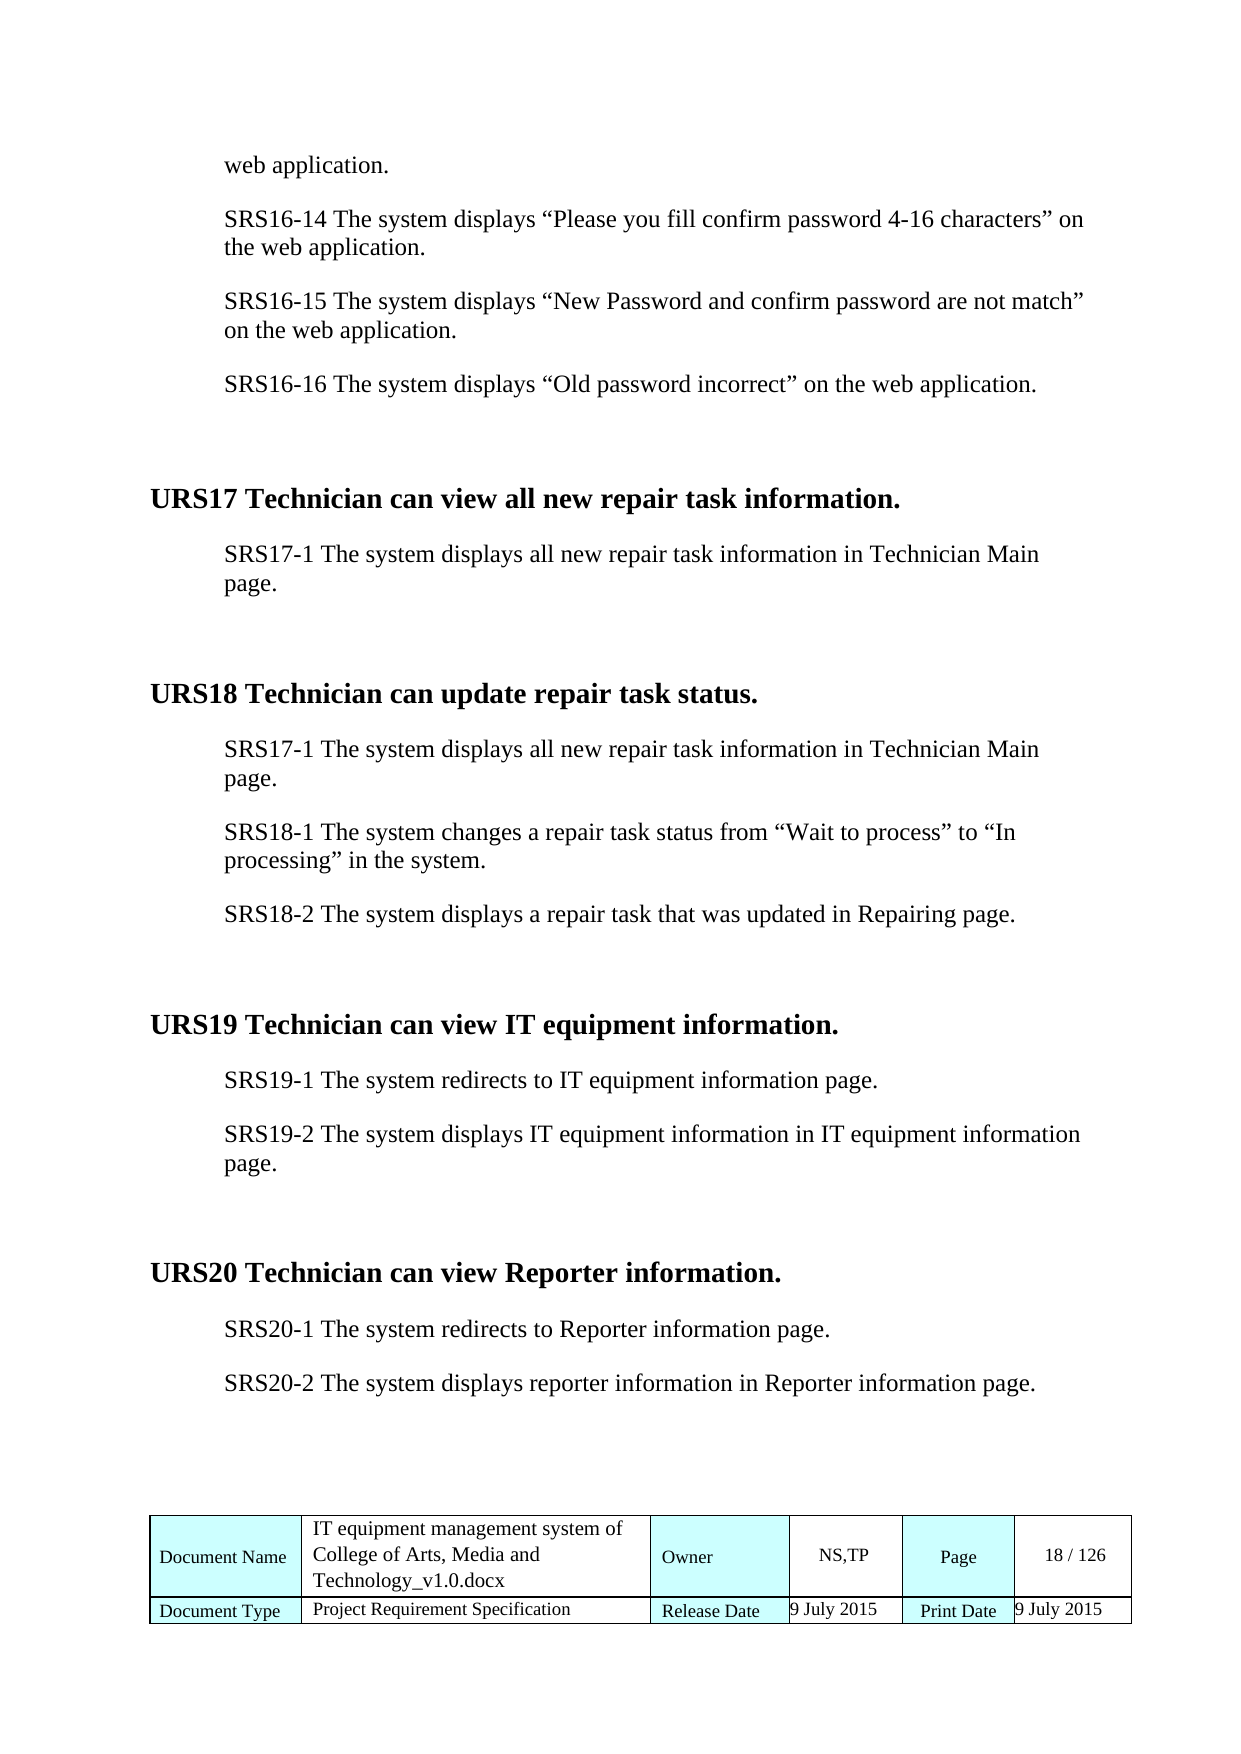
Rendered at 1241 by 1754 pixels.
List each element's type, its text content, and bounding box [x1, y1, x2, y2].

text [224, 150, 1090, 179]
text SRS20-2 The system displays reporter information in Reporter information page. [224, 1368, 1090, 1396]
text SRS18-1 The system changes a repair task status from “Wait to process” to “In processing” in the system. [224, 817, 1090, 874]
text URS18 Technician can update repair task status. [150, 676, 1090, 709]
text SRS19-2 The system displays IT equipment information in IT equipment information page. [224, 1119, 1090, 1177]
text SRS16-14 The system displays “Please you fill confirm password 4-16 characters” on the web application. [224, 204, 1090, 261]
text SRS17-1 The system displays all new repair task information in Technician Main page. [224, 539, 1090, 597]
text SRS19-1 The system redirects to IT equipment information page. [224, 1065, 1090, 1094]
text SRS20-1 The system redirects to Reporter information page. [224, 1314, 1090, 1343]
text URS20 Technician can view Reporter information. [150, 1255, 1090, 1289]
text SRS18-2 The system displays a repair task that was updated in Repairing page. [224, 899, 1090, 928]
text SRS17-1 The system displays all new repair task information in Technician Main page. [224, 734, 1090, 792]
text SRS16-16 The system displays “Old password incorrect” on the web application. [224, 369, 1090, 397]
text URS17 Technician can view all new repair task information. [150, 481, 1090, 514]
text SRS16-15 The system displays “New Password and confirm password are not match” on the web application. [224, 286, 1090, 344]
text URS19 Technician can view IT equipment information. [150, 1007, 1090, 1040]
